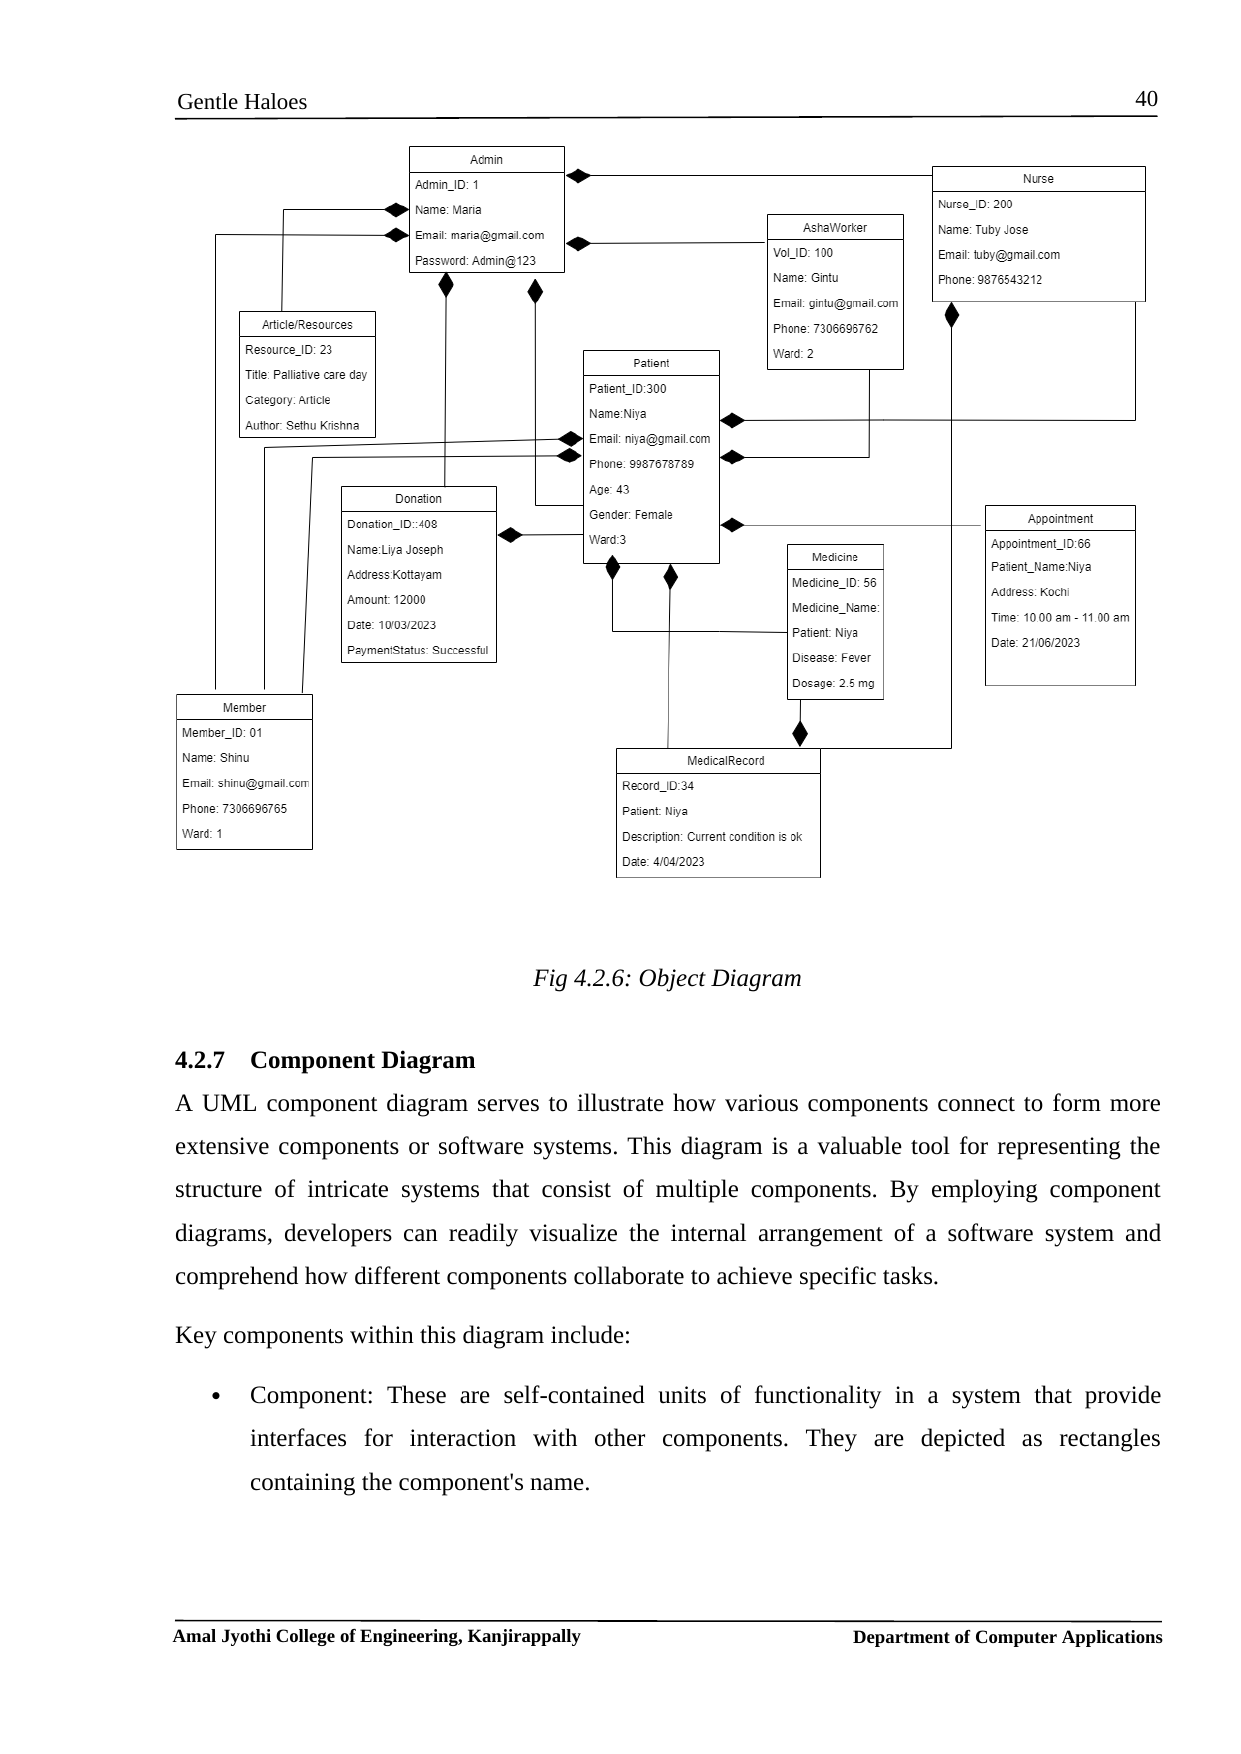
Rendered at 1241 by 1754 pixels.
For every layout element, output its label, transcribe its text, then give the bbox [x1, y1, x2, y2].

picture [176, 141, 1161, 878]
text Fig 4.2.6: Object Diagram [175, 963, 1162, 992]
text A UML component diagram serves to illustrate how various components connect to form more extensive components or software systems. This diagram is a valuable tool for representing the structure of intricate systems that consist of multiple components. By employing component diagrams, developers can readily visualize the internal arrangement of a software system and comprehend how different components collaborate to achieve specific tasks. [175, 1088, 1162, 1289]
subtitle Component Diagram [175, 1045, 1162, 1074]
list Component: These are self-contained units of functionality in a system that provide interfaces for interaction with other components. They are depicted as rectangles containing the component's name. [212, 1380, 1162, 1495]
text Key components within this diagram include: [175, 1321, 1162, 1349]
